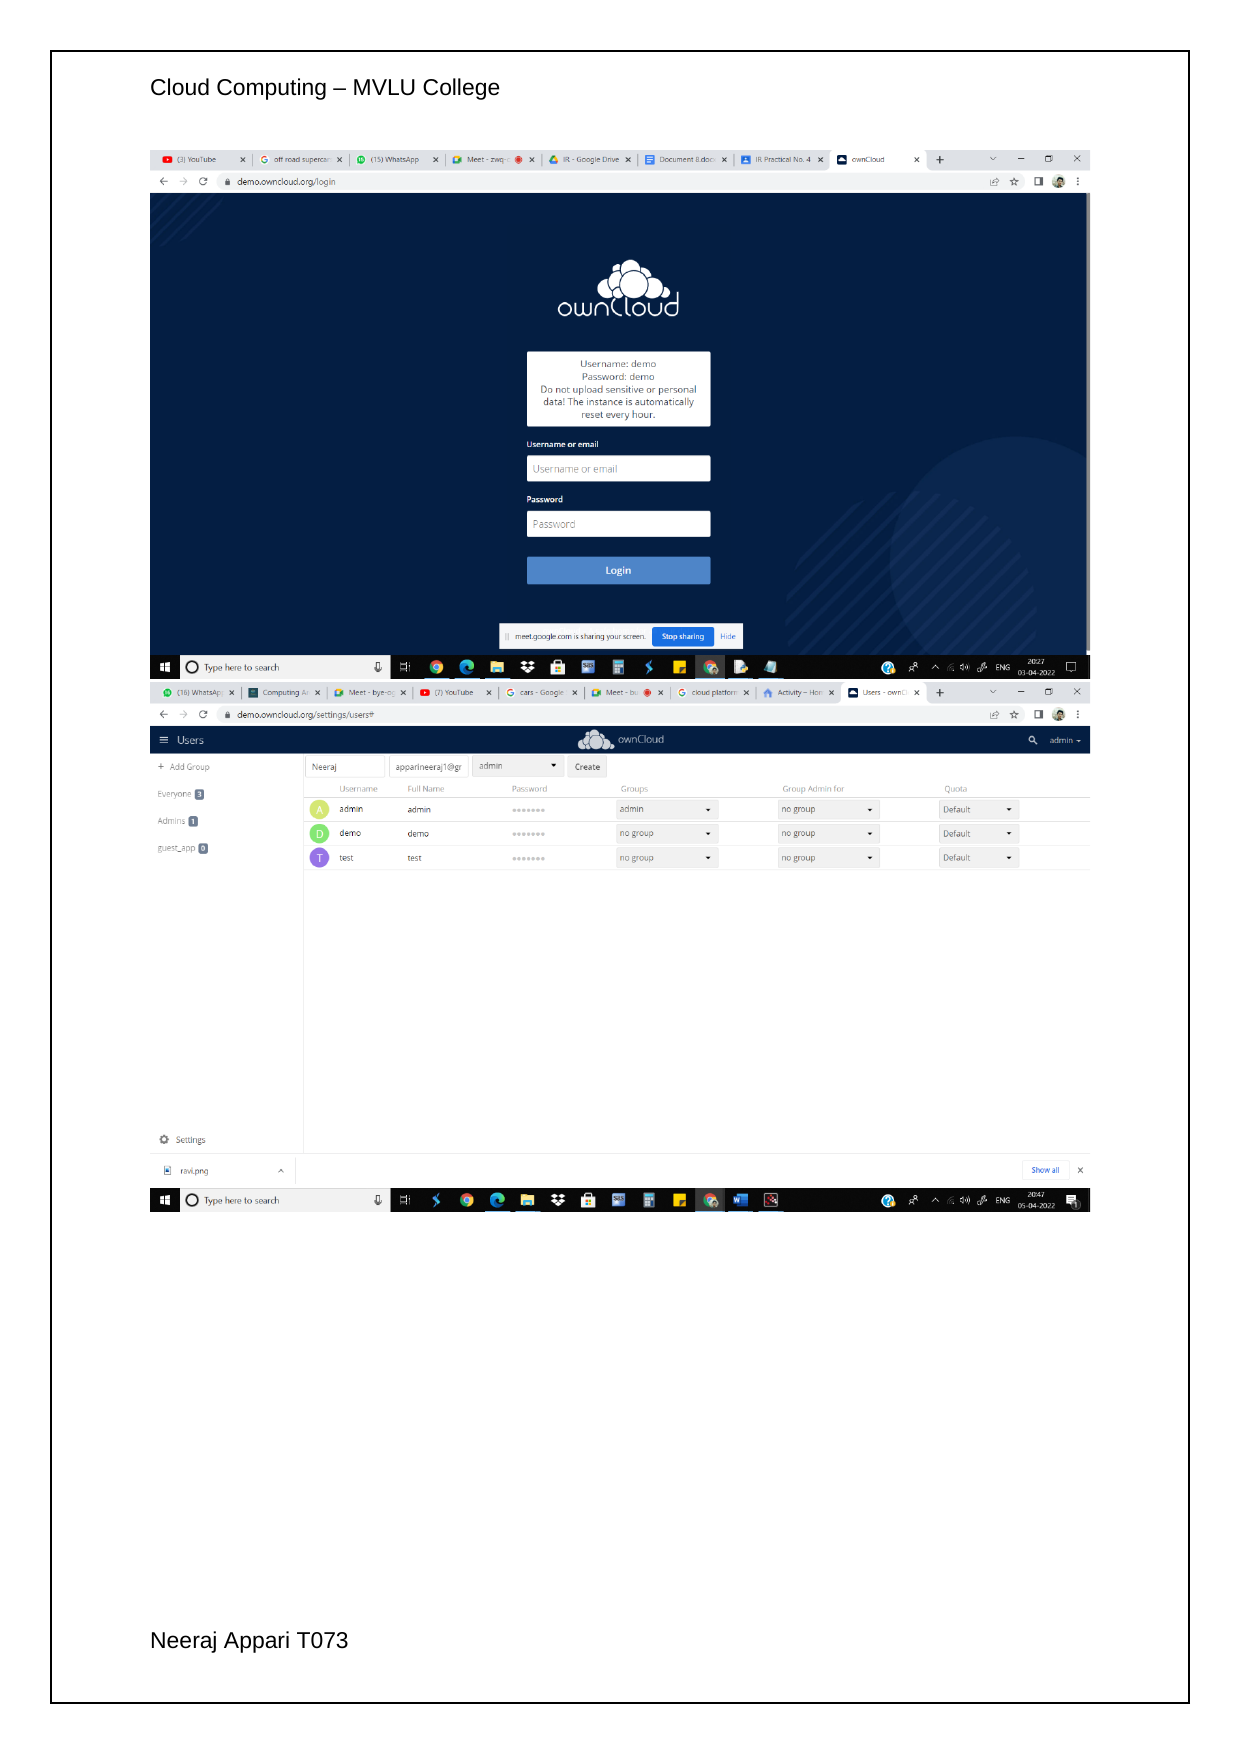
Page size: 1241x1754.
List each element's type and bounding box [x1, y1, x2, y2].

picture [150, 150, 1091, 679]
picture [150, 682, 1091, 1212]
